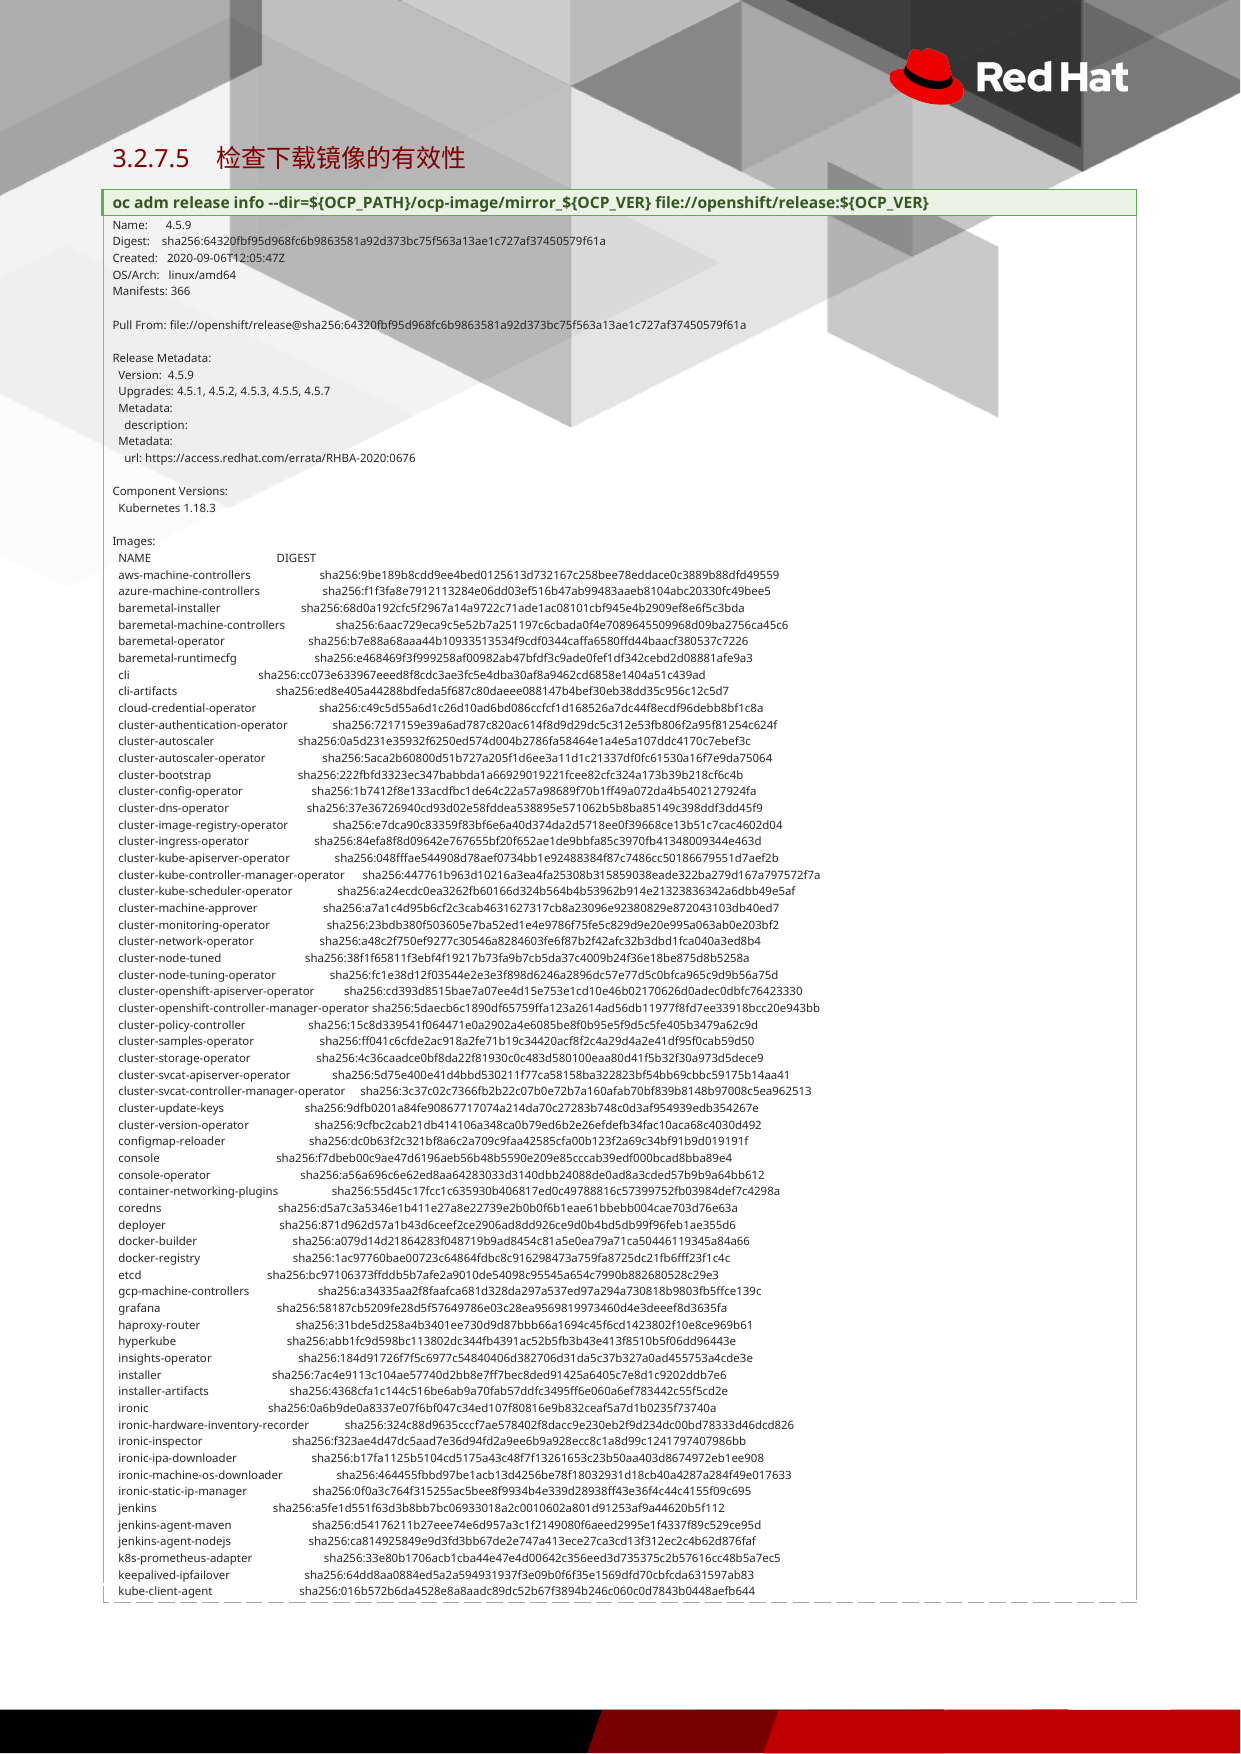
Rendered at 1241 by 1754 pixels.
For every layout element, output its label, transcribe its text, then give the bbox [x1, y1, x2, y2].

text cluster-openshift-controller-manager-operator sha256:5daecb6c1890df65759ffa123a2614ad56db11977f8fd7ee33918bcc20e943bb [112, 999, 1128, 1016]
text console-operator sha256:a56a696c6e62ed8aa64283033d3140dbb24088de0ad8a3cded57b9b9a64bb612 [112, 1166, 1128, 1183]
text hyperkube sha256:abb1fc9d598bc113802dc344fb4391ac52b5fb3b43e413f8510b5f06dd96443e [112, 1333, 1128, 1349]
text cluster-autoscaler-operator sha256:5aca2b60800d51b727a205f1d6ee3a11d1c21337df0fc61530a16f7e9da75064 [112, 749, 1128, 766]
text configmap-reloader sha256:dc0b63f2c321bf8a6c2a709c9faa42585cfa00b123f2a69c34bf91b9d019191f [112, 1133, 1128, 1149]
text cli sha256:cc073e633967eeed8f8cdc3ae3fc5e4dba30af8a9462cd6858e1404a51c439ad [112, 666, 1128, 683]
text NAME DIGEST [112, 549, 1128, 566]
text cluster-storage-operator sha256:4c36caadce0bf8da22f81930c0c483d580100eaa80d41f5b32f30a973d5dece9 [112, 1049, 1128, 1066]
text ironic-machine-os-downloader sha256:464455fbbd97be1acb13d4256be78f18032931d18cb40a4287a284f49e017633 [112, 1466, 1128, 1483]
text cluster-machine-approver sha256:a7a1c4d95b6cf2c3cab4631627317cb8a23096e92380829e872043103db40ed7 [112, 899, 1128, 916]
text cluster-openshift-apiserver-operator sha256:cd393d8515bae7a07ee4d15e753e1cd10e46b02170626d0adec0dbfc76423330 [112, 983, 1128, 999]
text insights-operator sha256:184d91726f7f5c6977c54840406d382706d31da5c37b327a0ad455753a4cde3e [112, 1349, 1128, 1366]
text cluster-image-registry-operator sha256:e7dca90c83359f83bf6e6a40d374da2d5718ee0f39668ce13b51c7cac4602d04 [112, 816, 1128, 833]
text cluster-autoscaler sha256:0a5d231e35932f6250ed574d004b2786fa58464e1a4e5a107ddc4170c7ebef3c [112, 733, 1128, 749]
text ironic-static-ip-manager sha256:0f0a3c764f315255ac5bee8f9934b4e339d28938ff43e36f4c44c4155f09c695 [112, 1483, 1128, 1499]
text installer-artifacts sha256:4368cfa1c144c516be6ab9a70fab57ddfc3495ff6e060a6ef783442c55f5cd2e [112, 1383, 1128, 1399]
text baremetal-runtimecfg sha256:e468469f3f999258af00982ab47bfdf3c9ade0fef1df342cebd2d08881afe9a3 [112, 649, 1128, 666]
text Upgrades: 4.5.1, 4.5.2, 4.5.3, 4.5.5, 4.5.7 [112, 383, 1128, 399]
text url: https://access.redhat.com/errata/RHBA-2020:0676 [112, 449, 1128, 466]
text jenkins sha256:a5fe1d551f63d3b8bb7bc06933018a2c0010602a801d91253af9a44620b5f112 [112, 1499, 1128, 1516]
text keepalived-ipfailover sha256:64dd8aa0884ed5a2a594931937f3e09b0f6f35e1569dfd70cbfcda631597ab83 [112, 1566, 1128, 1583]
text Digest: sha256:64320fbf95d968fc6b9863581a92d373bc75f563a13ae1c727af37450579f61a [112, 233, 1128, 249]
text oc adm release info --dir=${OCP_PATH}/ocp-image/mirror_${OCP_VER} file://openshift/release:${OCP_VER} [104, 190, 1136, 215]
text cluster-ingress-operator sha256:84efa8f8d09642e767655bf20f652ae1de9bbfa85c3970fb41348009344e463d [112, 833, 1128, 849]
text Created: 2020-09-06T12:05:47Z [112, 249, 1128, 266]
text cluster-policy-controller sha256:15c8d339541f064471e0a2902a4e6085be8f0b95e5f9d5c5fe405b3479a62c9d [112, 1016, 1128, 1033]
text cluster-version-operator sha256:9cfbc2cab21db414106a348ca0b79ed6b2e26efdefb34fac10aca68c4030d492 [112, 1116, 1128, 1133]
text cluster-config-operator sha256:1b7412f8e133acdfbc1de64c22a57a98689f70b1ff49a072da4b5402127924fa [112, 783, 1128, 799]
text jenkins-agent-nodejs sha256:ca814925849e9d3fd3bb67de2e747a413ece27ca3cd13f312ec2c4b62d876faf [112, 1533, 1128, 1549]
text installer sha256:7ac4e9113c104ae57740d2bb8e7ff7bec8ded91425a6405c7e8d1c9202ddb7e6 [112, 1366, 1128, 1383]
text ironic-ipa-downloader sha256:b17fa1125b5104cd5175a43c48f7f13261653c23b50aa403d8674972eb1ee908 [112, 1449, 1128, 1466]
text cluster-network-operator sha256:a48c2f750ef9277c30546a8284603fe6f87b2f42afc32b3dbd1fca040a3ed8b4 [112, 933, 1128, 949]
text grafana sha256:58187cb5209fe28d5f57649786e03c28ea9569819973460d4e3deeef8d3635fa [112, 1299, 1128, 1316]
text cluster-dns-operator sha256:37e36726940cd93d02e58fddea538895e571062b5b8ba85149c398ddf3dd45f9 [112, 799, 1128, 816]
text Manifests: 366 [112, 283, 1128, 299]
text cluster-svcat-apiserver-operator sha256:5d75e400e41d4bbd530211f77ca58158ba322823bf54bb69cbbc59175b14aa41 [112, 1066, 1128, 1083]
text ironic-hardware-inventory-recorder sha256:324c88d9635cccf7ae578402f8dacc9e230eb2f9d234dc00bd78333d46dcd826 [112, 1416, 1128, 1433]
text cluster-kube-controller-manager-operator sha256:447761b963d10216a3ea4fa25308b315859038eade322ba279d167a797572f7a [112, 866, 1128, 883]
subtitle 检查下载镜像的有效性 [112, 124, 1128, 189]
text kube-client-agent sha256:016b572b6da4528e8a8aadc89dc52b67f3894b246c060c0d7843b0448aefb644 [103, 1583, 1137, 1603]
text cluster-bootstrap sha256:222fbfd3323ec347babbda1a66929019221fcee82cfc324a173b39b218cf6c4b [112, 766, 1128, 783]
text ironic-inspector sha256:f323ae4d47dc5aad7e36d94fd2a9ee6b9a928ecc8c1a8d99c1241797407986bb [112, 1433, 1128, 1449]
text deployer sha256:871d962d57a1b43d6ceef2ce2906ad8dd926ce9d0b4bd5db99f96feb1ae355d6 [112, 1216, 1128, 1233]
text jenkins-agent-maven sha256:d54176211b27eee74e6d957a3c1f2149080f6aeed2995e1f4337f89c529ce95d [112, 1516, 1128, 1533]
picture [889, 48, 1128, 105]
text k8s-prometheus-adapter sha256:33e80b1706acb1cba44e47e4d00642c356eed3d735375c2b57616cc48b5a7ec5 [112, 1549, 1128, 1566]
text cli-artifacts sha256:ed8e405a44288bdfeda5f687c80daeee088147b4bef30eb38dd35c956c12c5d7 [112, 683, 1128, 699]
text aws-machine-controllers sha256:9be189b8cdd9ee4bed0125613d732167c258bee78eddace0c3889b88dfd49559 [112, 566, 1128, 583]
text ironic sha256:0a6b9de0a8337e07f6bf047c34ed107f80816e9b832ceaf5a7d1b0235f73740a [112, 1399, 1128, 1416]
text Version: 4.5.9 [112, 366, 1128, 383]
text cluster-monitoring-operator sha256:23bdb380f503605e7ba52ed1e4e9786f75fe5c829d9e20e995a063ab0e203bf2 [112, 916, 1128, 933]
text Kubernetes 1.18.3 [112, 499, 1128, 516]
text container-networking-plugins sha256:55d45c17fcc1c635930b406817ed0c49788816c57399752fb03984def7c4298a [112, 1183, 1128, 1199]
text cluster-kube-apiserver-operator sha256:048fffae544908d78aef0734bb1e92488384f87c7486cc50186679551d7aef2b [112, 849, 1128, 866]
text cluster-samples-operator sha256:ff041c6cfde2ac918a2fe71b19c34420acf8f2c4a29d4a2e41df95f0cab59d50 [112, 1033, 1128, 1049]
text cluster-node-tuning-operator sha256:fc1e38d12f03544e2e3e3f898d6246a2896dc57e77d5c0bfca965c9d9b56a75d [112, 966, 1128, 983]
text coredns sha256:d5a7c3a5346e1b411e27a8e22739e2b0b0f6b1eae61bbebb004cae703d76e63a [112, 1199, 1128, 1216]
text Metadata: [112, 433, 1128, 449]
text docker-registry sha256:1ac97760bae00723c64864fdbc8c916298473a759fa8725dc21fb6fff23f1c4c [112, 1249, 1128, 1266]
text cluster-update-keys sha256:9dfb0201a84fe90867717074a214da70c27283b748c0d3af954939edb354267e [112, 1099, 1128, 1116]
text cluster-node-tuned sha256:38f1f65811f3ebf4f19217b73fa9b7cb5da37c4009b24f36e18be875d8b5258a [112, 949, 1128, 966]
text haproxy-router sha256:31bde5d258a4b3401ee730d9d87bbb66a1694c45f6cd1423802f10e8ce969b61 [112, 1316, 1128, 1333]
text cluster-svcat-controller-manager-operator sha256:3c37c02c7366fb2b22c07b0e72b7a160afab70bf839b8148b97008c5ea962513 [112, 1083, 1128, 1099]
text cluster-authentication-operator sha256:7217159e39a6ad787c820ac614f8d9d29dc5c312e53fb806f2a95f81254c624f [112, 716, 1128, 733]
text description: [112, 416, 1128, 433]
text Pull From: file://openshift/release@sha256:64320fbf95d968fc6b9863581a92d373bc75f563a13ae1c727af37450579f61a [112, 316, 1128, 333]
text baremetal-installer sha256:68d0a192cfc5f2967a14a9722c71ade1ac08101cbf945e4b2909ef8e6f5c3bda [112, 599, 1128, 616]
text Release Metadata: [112, 349, 1128, 366]
text cluster-kube-scheduler-operator sha256:a24ecdc0ea3262fb60166d324b564b4b53962b914e21323836342a6dbb49e5af [112, 883, 1128, 899]
text Metadata: [112, 399, 1128, 416]
text gcp-machine-controllers sha256:a34335aa2f8faafca681d328da297a537ed97a294a730818b9803fb5ffce139c [112, 1283, 1128, 1299]
text Name: 4.5.9 [112, 216, 1128, 233]
text OS/Arch: linux/amd64 [112, 266, 1128, 283]
text baremetal-operator sha256:b7e88a68aaa44b10933513534f9cdf0344caffa6580ffd44baacf380537c7226 [112, 633, 1128, 649]
text azure-machine-controllers sha256:f1f3fa8e7912113284e06dd03ef516b47ab99483aaeb8104abc20330fc49bee5 [112, 583, 1128, 599]
text baremetal-machine-controllers sha256:6aac729eca9c5e52b7a251197c6cbada0f4e7089645509968d09ba2756ca45c6 [112, 616, 1128, 633]
text Component Versions: [112, 483, 1128, 499]
text etcd sha256:bc97106373ffddb5b7afe2a9010de54098c95545a654c7990b882680528c29e3 [112, 1266, 1128, 1283]
text console sha256:f7dbeb00c9ae47d6196aeb56b48b5590e209e85cccab39edf000bcad8bba89e4 [112, 1149, 1128, 1166]
text docker-builder sha256:a079d14d21864283f048719b9ad8454c81a5e0ea79a71ca50446119345a84a66 [112, 1233, 1128, 1249]
text cloud-credential-operator sha256:c49c5d55a6d1c26d10ad6bd086ccfcf1d168526a7dc44f8ecdf96debb8bf1c8a [112, 699, 1128, 716]
text Images: [112, 533, 1128, 549]
